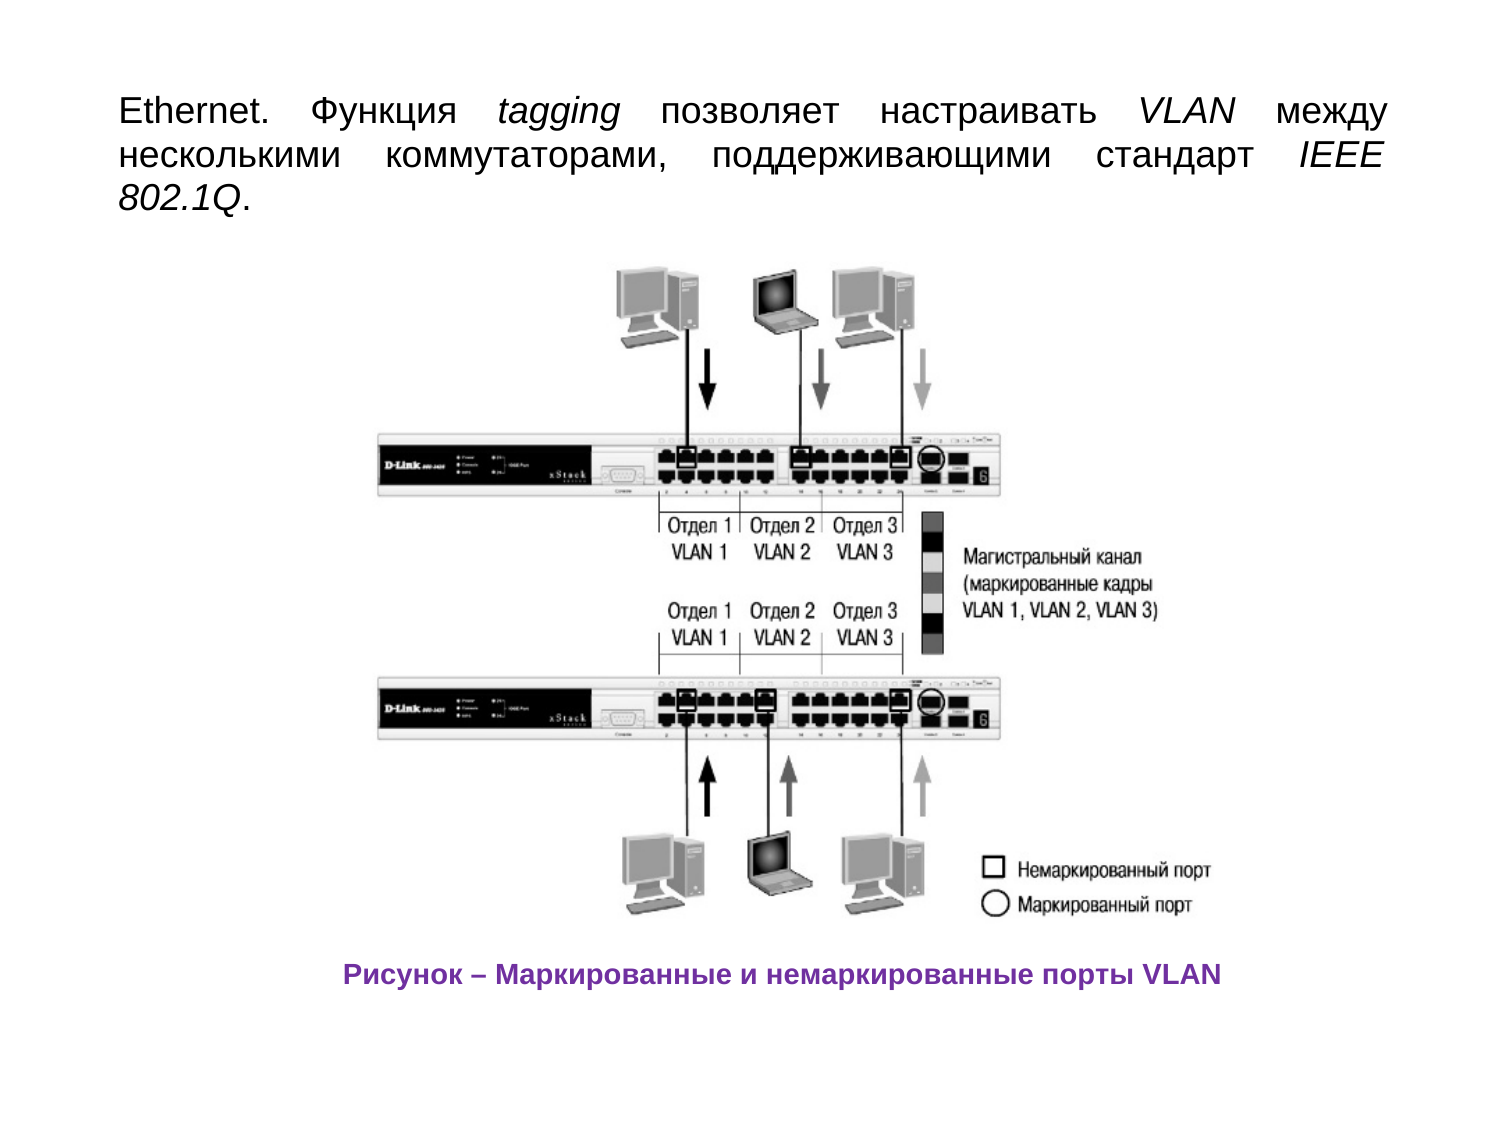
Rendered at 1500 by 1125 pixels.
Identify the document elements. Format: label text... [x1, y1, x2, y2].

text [118, 89, 1388, 218]
picture [351, 261, 1214, 924]
text Рисунок – Маркированные и немаркированные порты VLAN [118, 957, 1388, 991]
